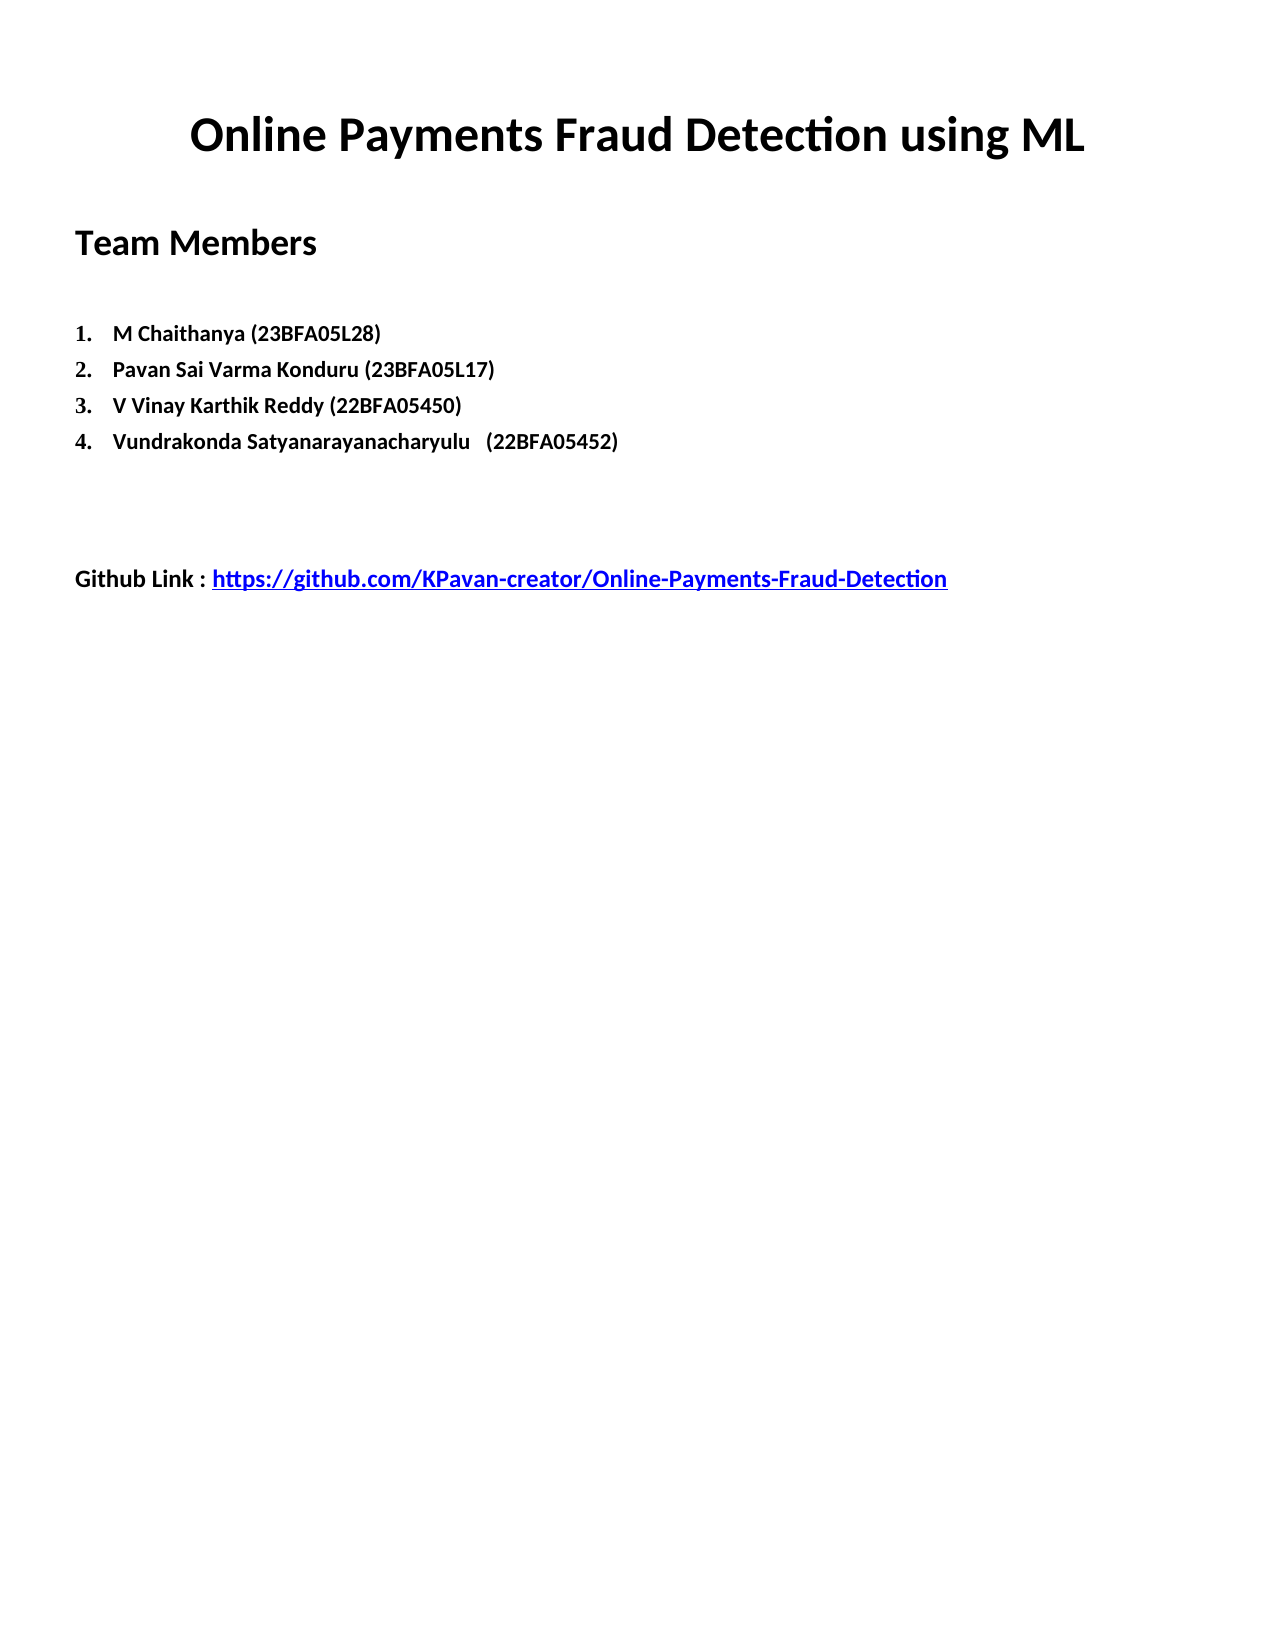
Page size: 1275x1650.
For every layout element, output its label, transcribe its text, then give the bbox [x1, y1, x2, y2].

subtitle Team Members [75, 219, 1237, 265]
text Online Payments Fraud Detection using ML [37, 104, 1237, 163]
list Pavan Sai Varma Konduru (23BFA05L17) [75, 355, 1237, 383]
list M Chaithanya (23BFA05L28) [75, 319, 1237, 347]
list Vundrakonda Satyanarayanacharyulu (22BFA05452) [75, 427, 1237, 455]
list V Vinay Karthik Reddy (22BFA05450) [75, 391, 1237, 419]
text Github Link : https://github.com/KPavan-creator/Online-Payments-Fraud-Detection [75, 563, 1197, 593]
